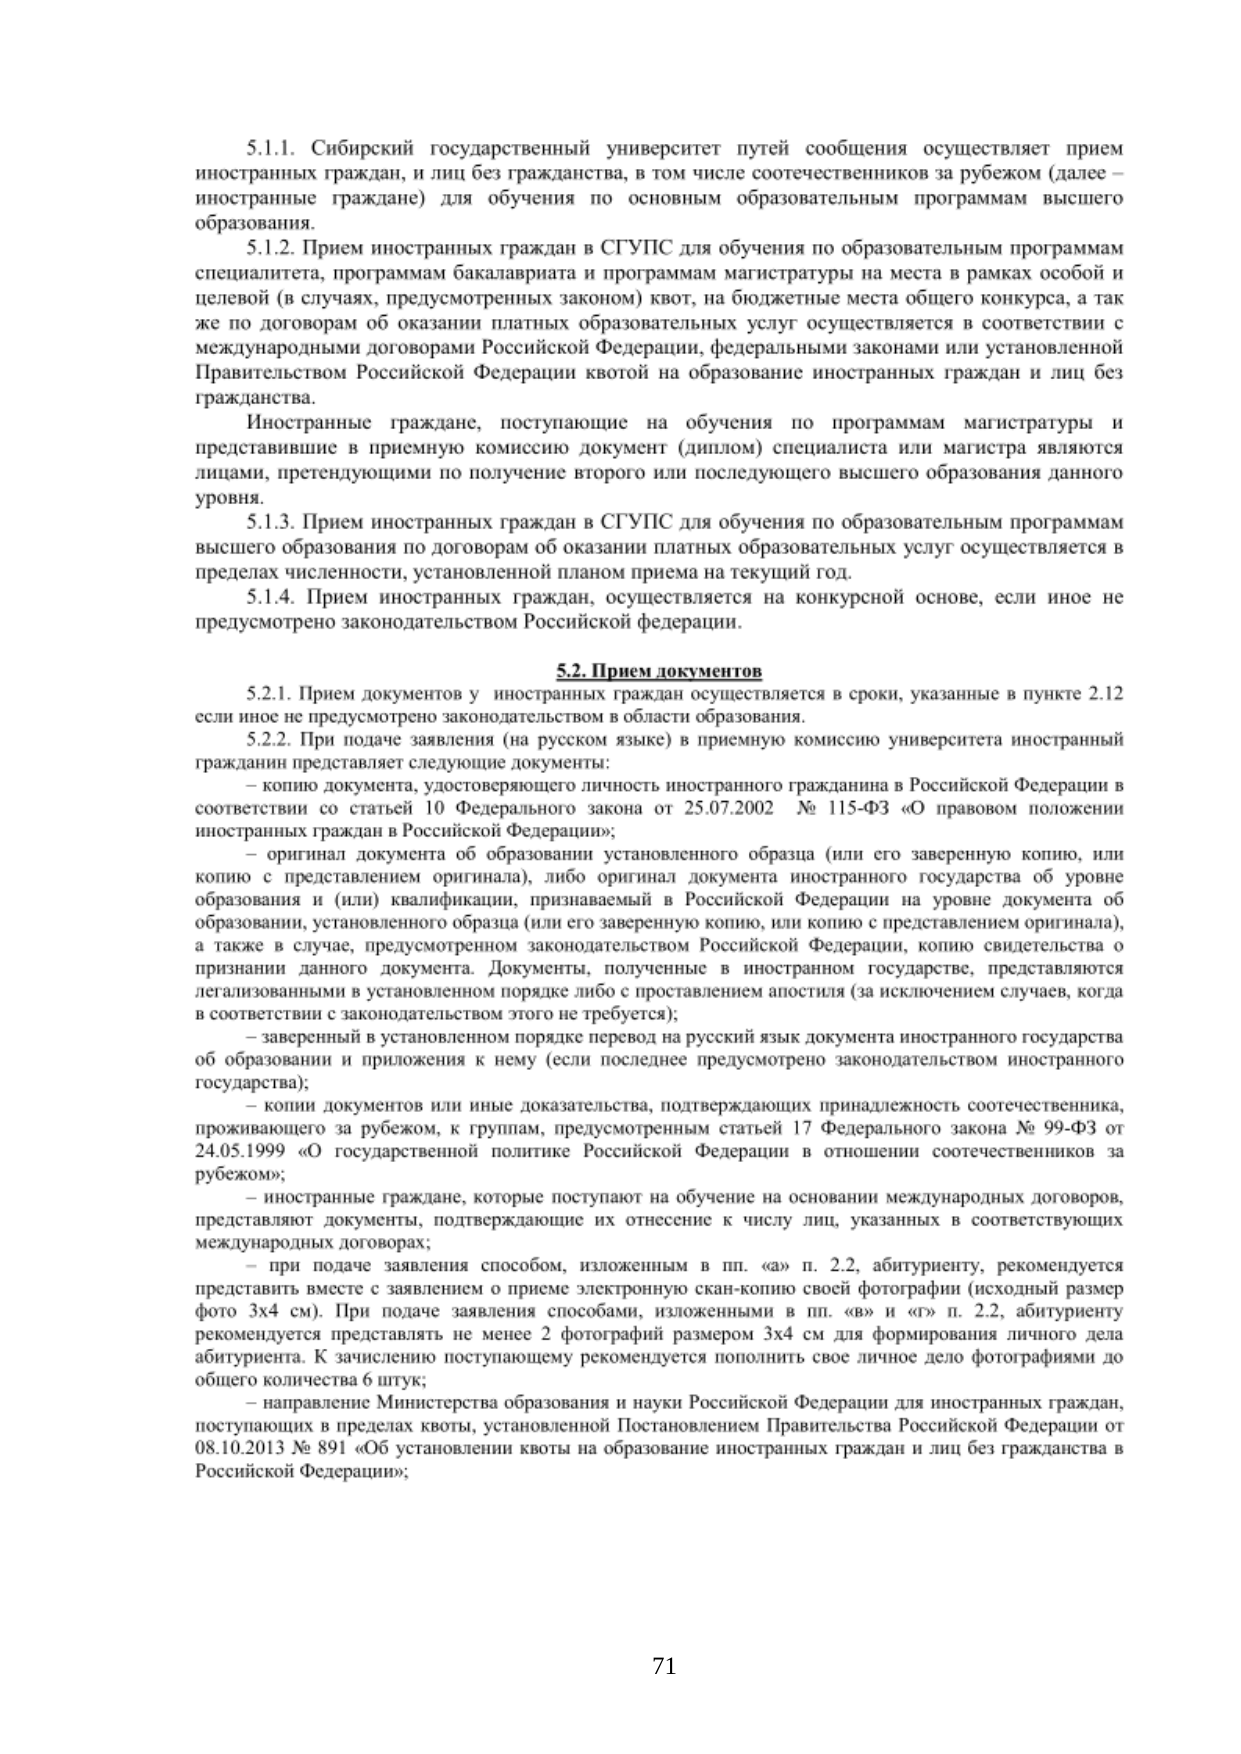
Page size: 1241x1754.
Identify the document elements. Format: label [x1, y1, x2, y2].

picture [177, 118, 1149, 1498]
